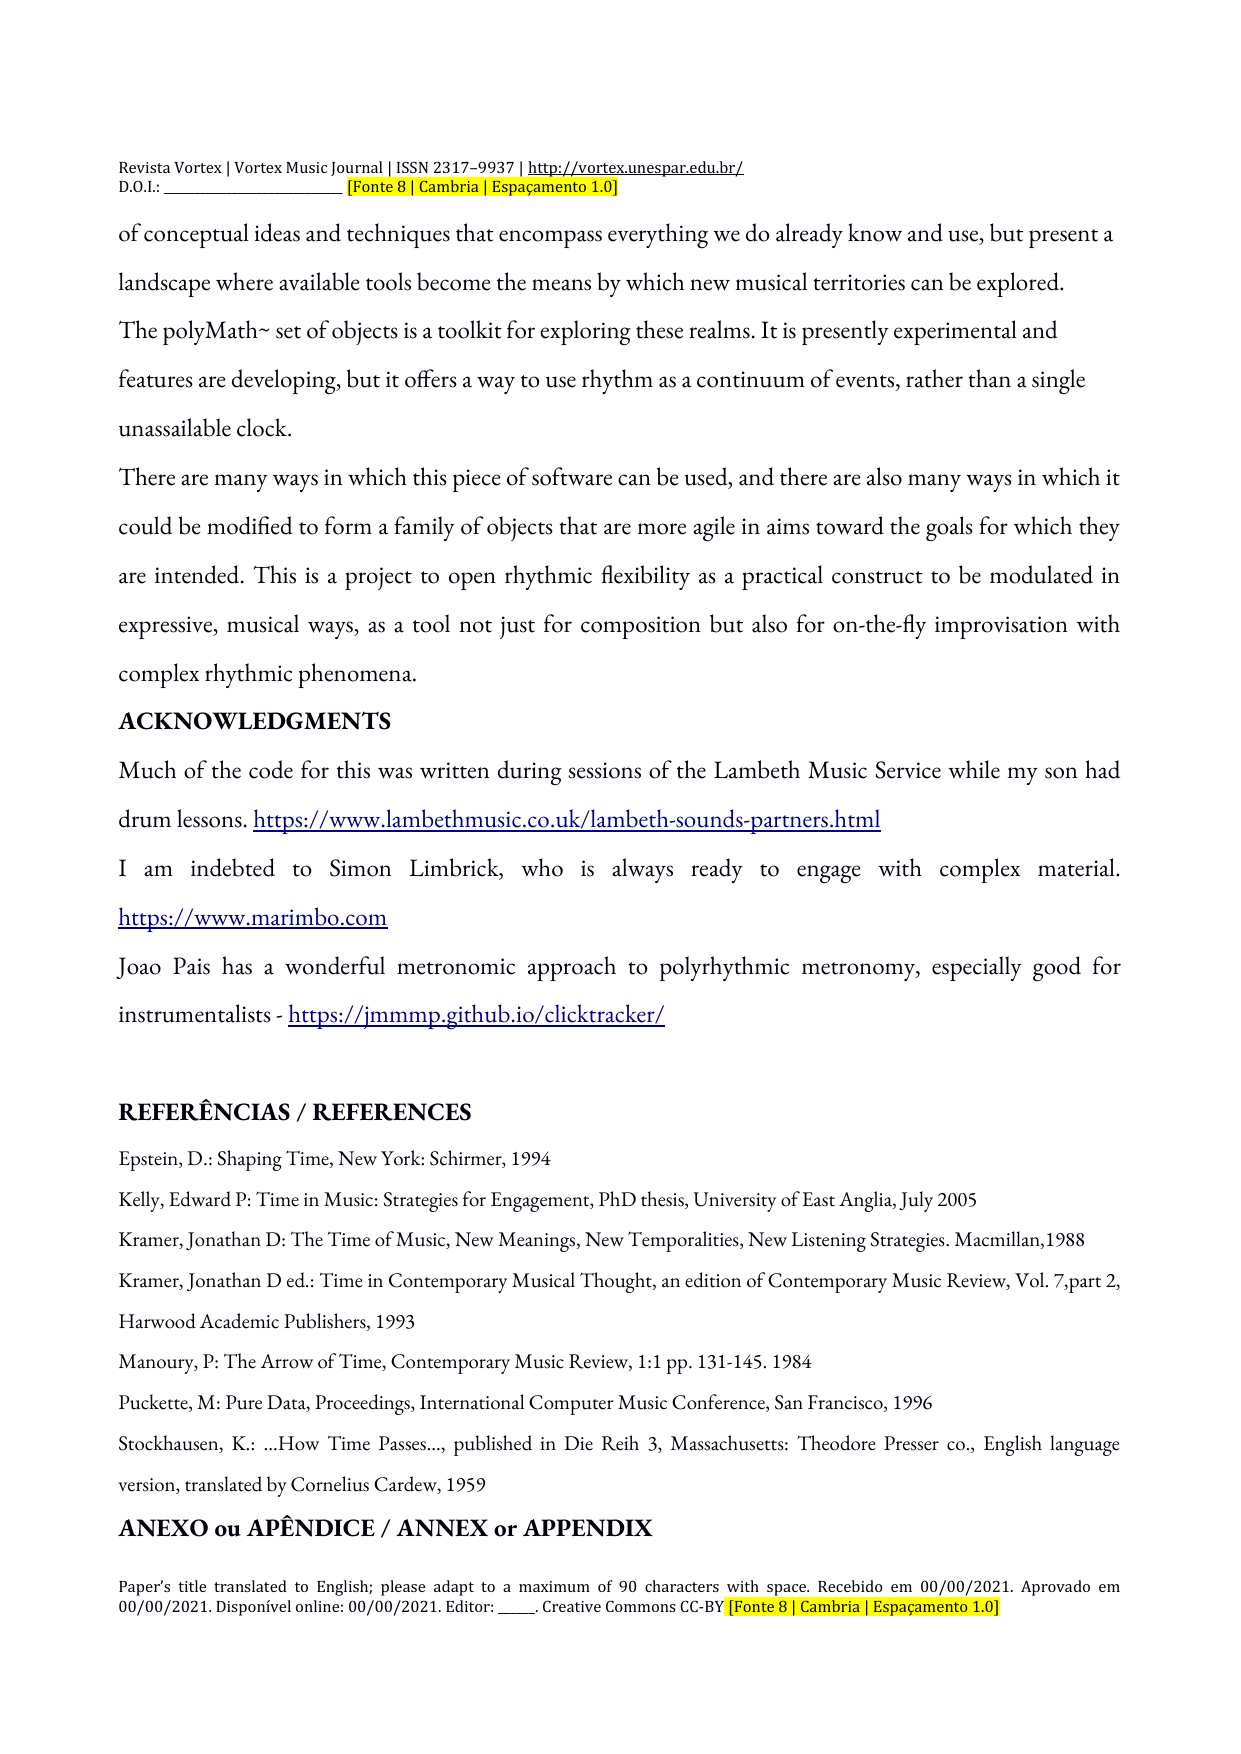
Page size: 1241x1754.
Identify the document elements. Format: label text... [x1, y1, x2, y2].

text There are many ways in which this piece of software can be used, and there are also many ways in which it could be modified to form a family of objects that are more agile in aims toward the goals for which they are intended. This is a project to open rhythmic flexibility as a practical construct to be modulated in expressive, musical ways, as a tool not just for composition but also for on-the-fly improvisation with complex rhythmic phenomena. [118, 460, 1122, 688]
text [118, 216, 1122, 297]
text ANEXO ou APÊNDICE / ANNEX or APPENDIX [118, 1511, 1122, 1543]
text Much of the code for this was written during sessions of the Lambeth Music Service while my son had drum lessons. https://www.lambethmusic.co.uk/lambeth-sounds-partners.html [118, 753, 1122, 835]
text I am indebted to Simon Limbrick, who is always ready to engage with complex material. https://www.marimbo.com [118, 851, 1122, 933]
text Joao Pais has a wonderful metronomic approach to polyrhythmic metronomy, especially good for instrumentalists - https://jmmmp.github.io/clicktracker/ [118, 949, 1122, 1030]
text ACKNOWLEDGMENTS [118, 704, 1122, 737]
text Stockhausen, K.: ...How Time Passes..., published in Die Reih 3, Massachusetts: Theodore Presser co., English language version, translated by Cornelius Cardew, 1959 [118, 1429, 1122, 1497]
text Puckette, M: Pure Data, Proceedings, International Computer Music Conference, San Francisco, 1996 [118, 1389, 1122, 1416]
text Epstein, D.: Shaping Time, New York: Schirmer, 1994 [118, 1144, 1122, 1171]
text The polyMath~ set of objects is a toolkit for exploring these realms. It is presently experimental and features are developing, but it offers a way to use rhythm as a continuum of events, rather than a single unassailable clock. [118, 314, 1122, 444]
text Kramer, Jonathan D: The Time of Music, New Meanings, New Temporalities, New Listening Strategies. Macmillan,1988 [118, 1226, 1122, 1253]
text REFERÊNCIAS / REFERENCES [118, 1095, 1122, 1128]
text Manoury, P: The Arrow of Time, Contemporary Music Review, 1:1 pp. 131-145. 1984 [118, 1348, 1122, 1375]
text Kramer, Jonathan D ed.: Time in Contemporary Musical Thought, an edition of Contemporary Music Review, Vol. 7,part 2, Harwood Academic Publishers, 1993 [118, 1266, 1122, 1334]
text Kelly, Edward P: Time in Music: Strategies for Engagement, PhD thesis, University of East Anglia, July 2005 [118, 1185, 1122, 1212]
